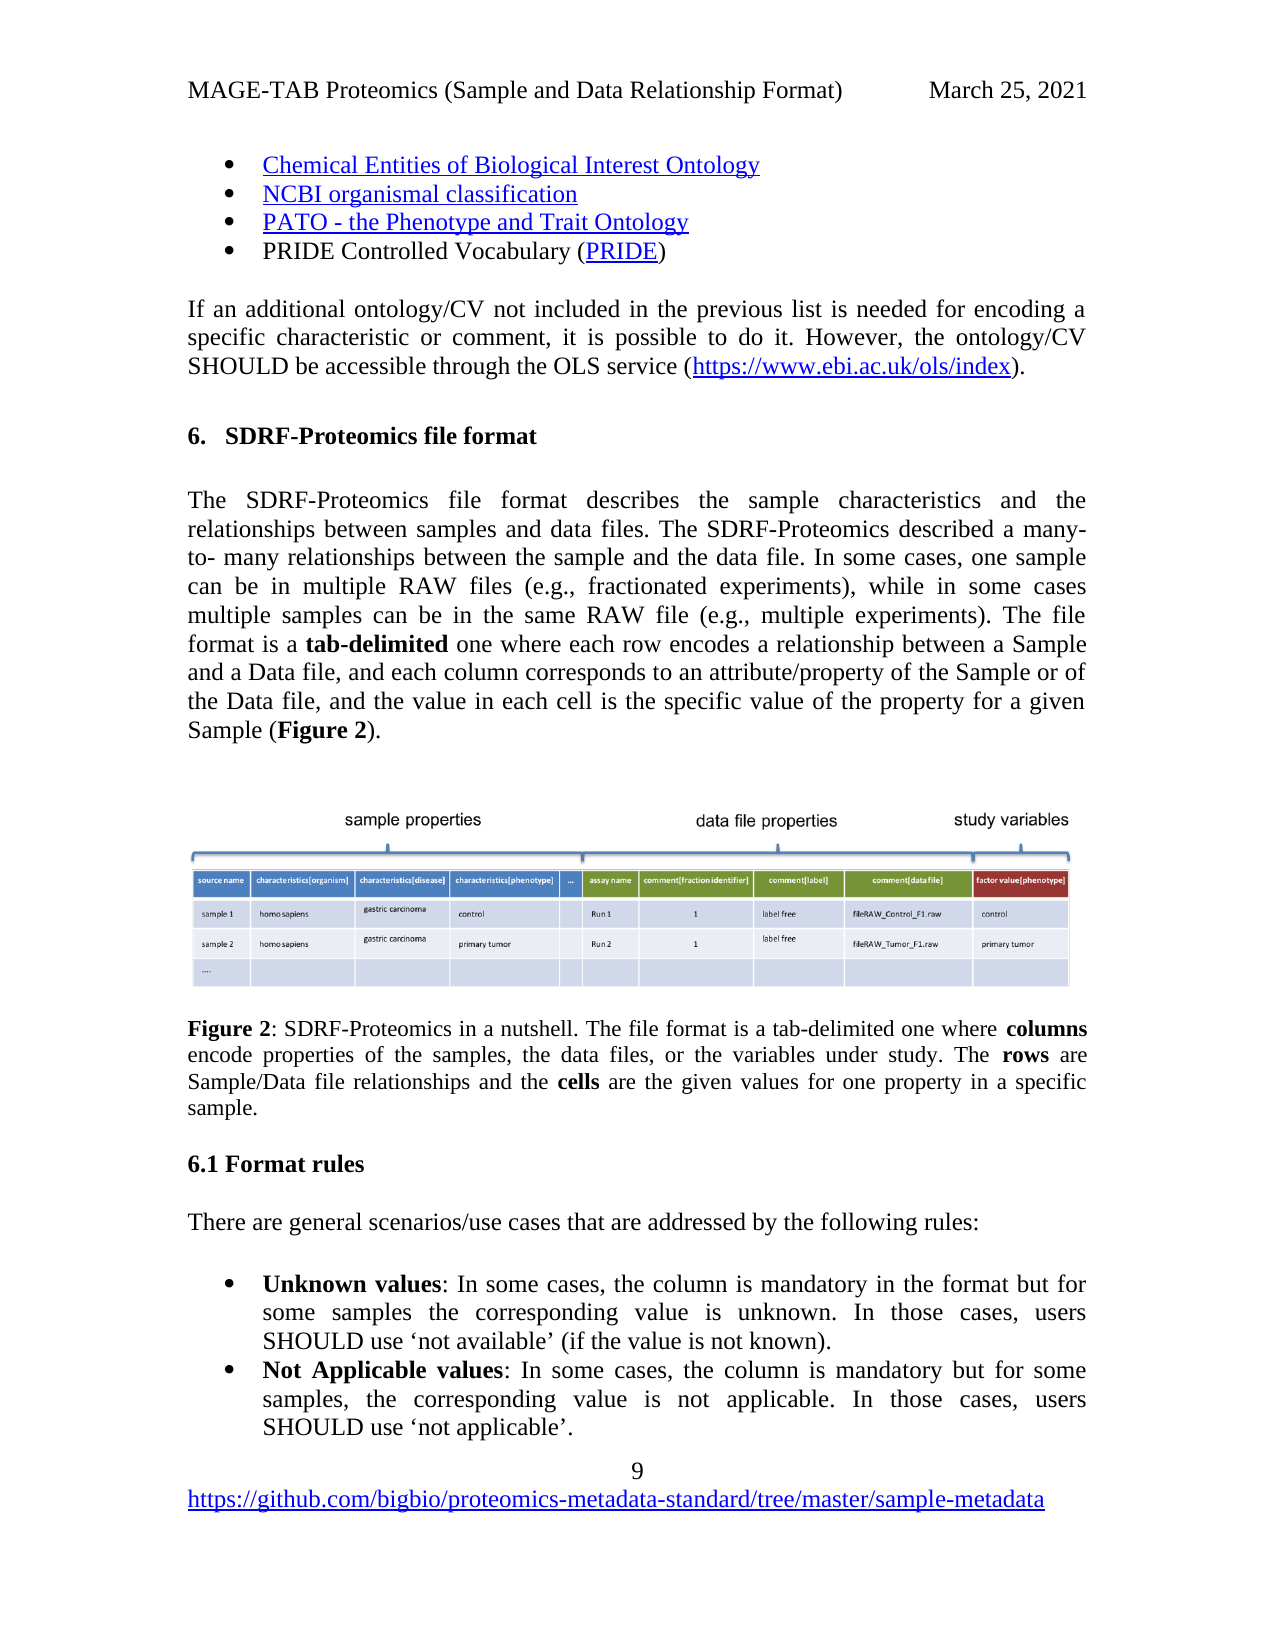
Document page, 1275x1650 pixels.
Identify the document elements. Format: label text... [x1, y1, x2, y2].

picture [187, 801, 1088, 987]
subtitle 6.1 Format rules [187, 1149, 1087, 1178]
text Figure 2: SDRF-Proteomics in a nutshell. The file format is a tab-delimited one where columns encode properties of the samples, the data files, or the variables under study. The rows are Sample/Data file relationships and the cells are the given values for one property in a specific sample. [187, 1015, 1087, 1120]
text If an additional ontology/CV not included in the previous list is needed for encoding a specific characteristic or comment, it is possible to do it. However, the ontology/CV SHOULD be accessible through the OLS service (https://www.ebi.ac.uk/ols/index). [187, 294, 1087, 380]
text The SDRF-Proteomics file format describes the sample characteristics and the relationships between samples and data files. The SDRF-Proteomics described a many-to- many relationships between the sample and the data file. In some cases, one sample can be in multiple RAW files (e.g., fractionated experiments), while in some cases multiple samples can be in the same RAW file (e.g., multiple experiments). The file format is a tab-delimited one where each row encodes a relationship between a Sample and a Data file, and each column corresponds to an attribute/property of the Sample or of the Data file, and the value in each cell is the specific value of the property for a given Sample (Figure 2). [187, 485, 1087, 744]
list NCBI organismal classification [225, 179, 1087, 207]
list Not Applicable values: In some cases, the column is mandatory but for some samples, the corresponding value is not applicable. In those cases, users SHOULD use ‘not applicable’. [225, 1355, 1087, 1441]
subtitle SDRF-Proteomics file format [187, 421, 1087, 450]
list Unknown values: In some cases, the column is mandatory in the format but for some samples the corresponding value is unknown. In those cases, users SHOULD use ‘not available’ (if the value is not known). [225, 1269, 1087, 1355]
list PATO - the Phenotype and Trait Ontology [225, 207, 1087, 236]
list Chemical Entities of Biological Interest Ontology [225, 150, 1087, 179]
text There are general scenarios/use cases that are addressed by the following rules: [187, 1207, 1087, 1235]
list PRIDE Controlled Vocabulary (PRIDE) [225, 236, 1087, 265]
